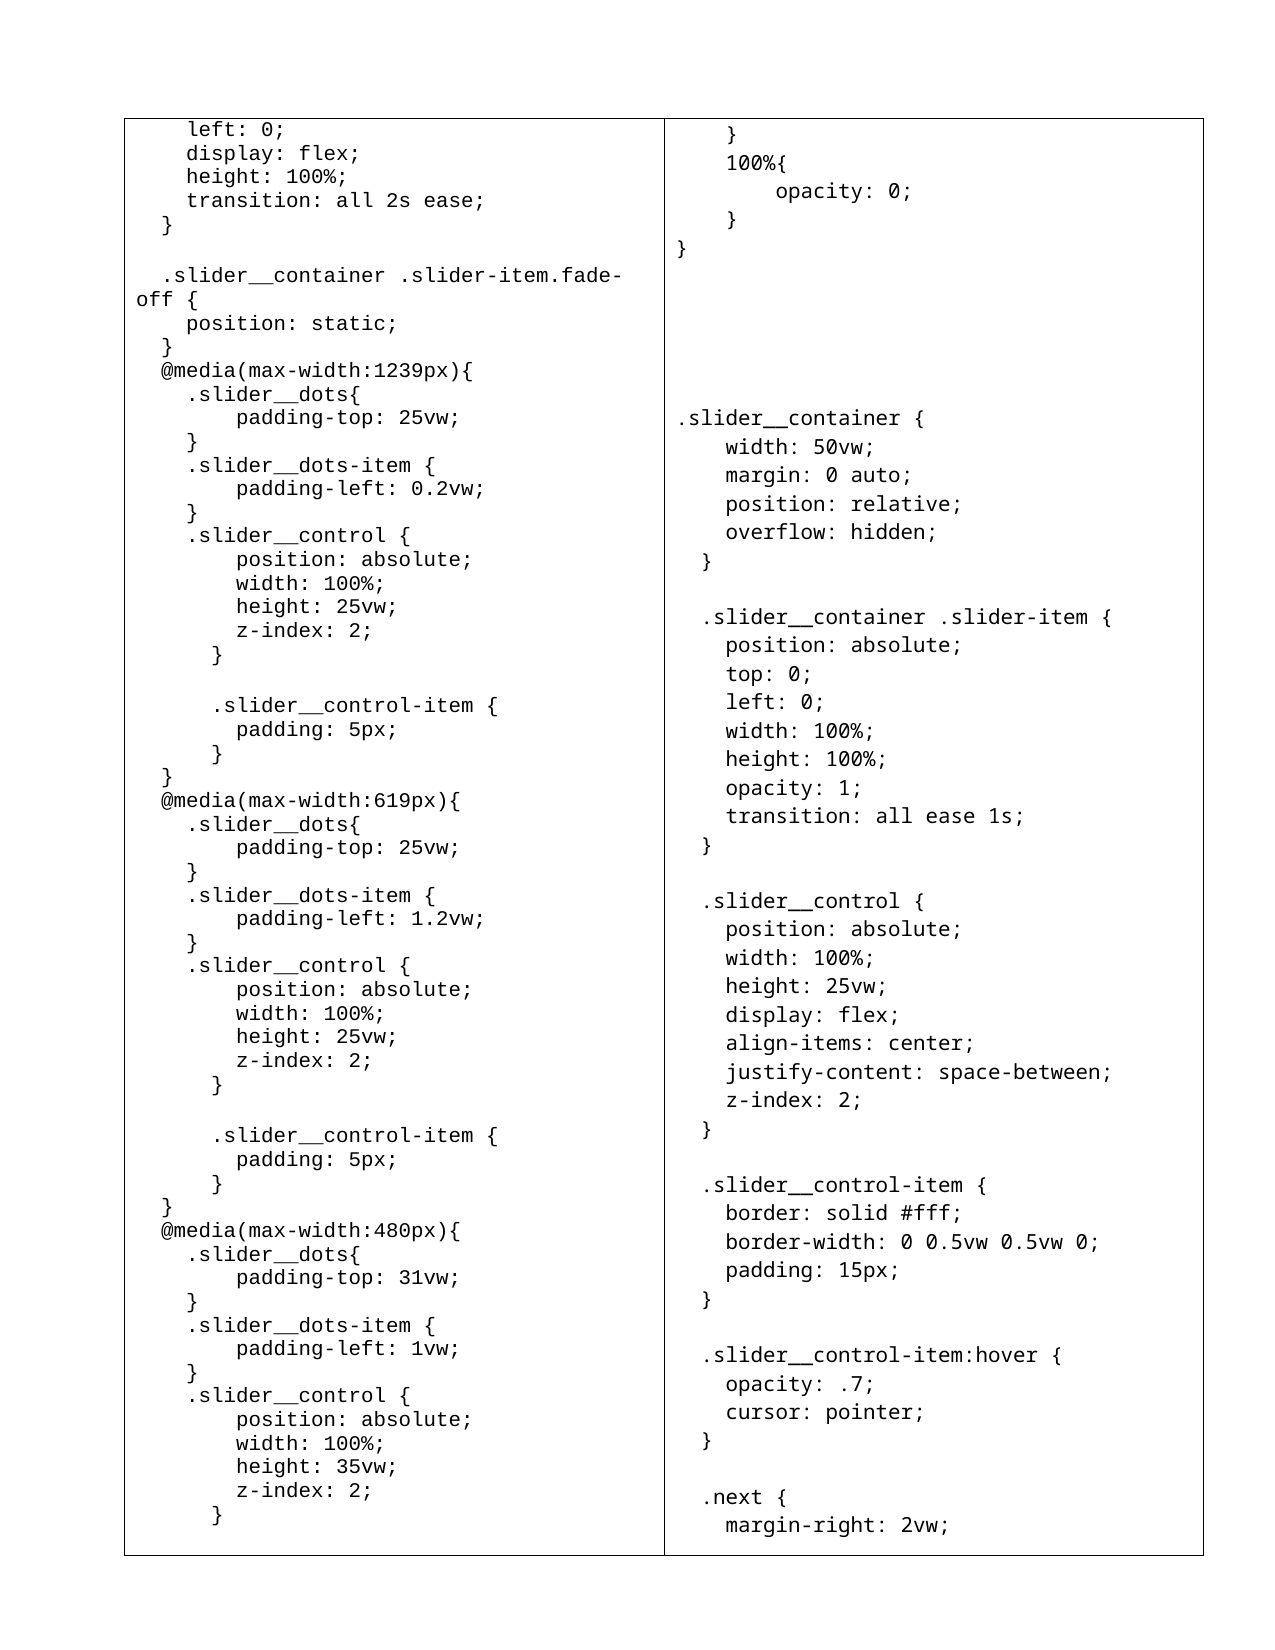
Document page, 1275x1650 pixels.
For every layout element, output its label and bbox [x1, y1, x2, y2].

table_header [125, 119, 664, 1555]
table_header [665, 119, 1203, 1555]
